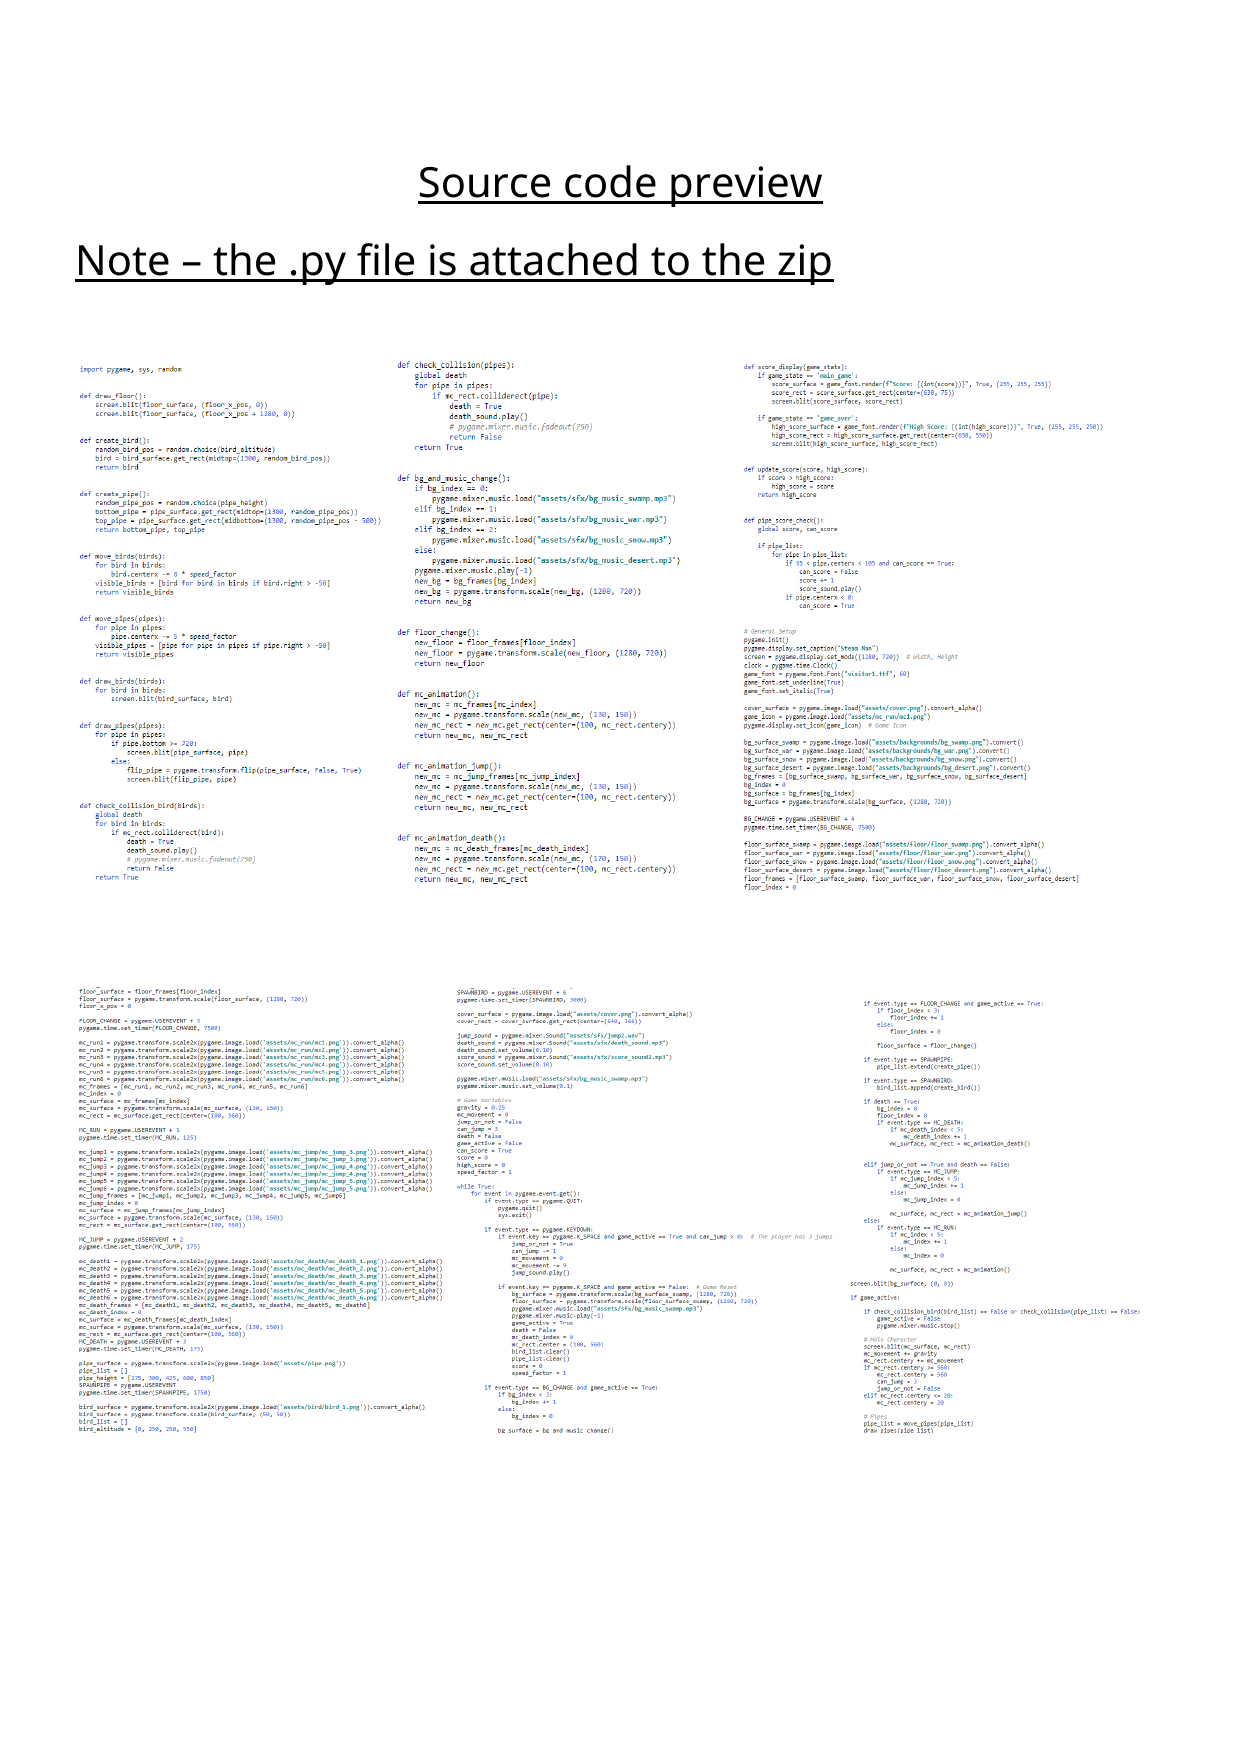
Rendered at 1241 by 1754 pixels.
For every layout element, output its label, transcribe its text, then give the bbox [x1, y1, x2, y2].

picture [75, 355, 1155, 891]
text Source code preview [75, 153, 1165, 210]
text Note – the .py file is attached to the zip [75, 231, 1165, 288]
picture [453, 988, 1147, 1433]
picture [75, 987, 449, 1433]
